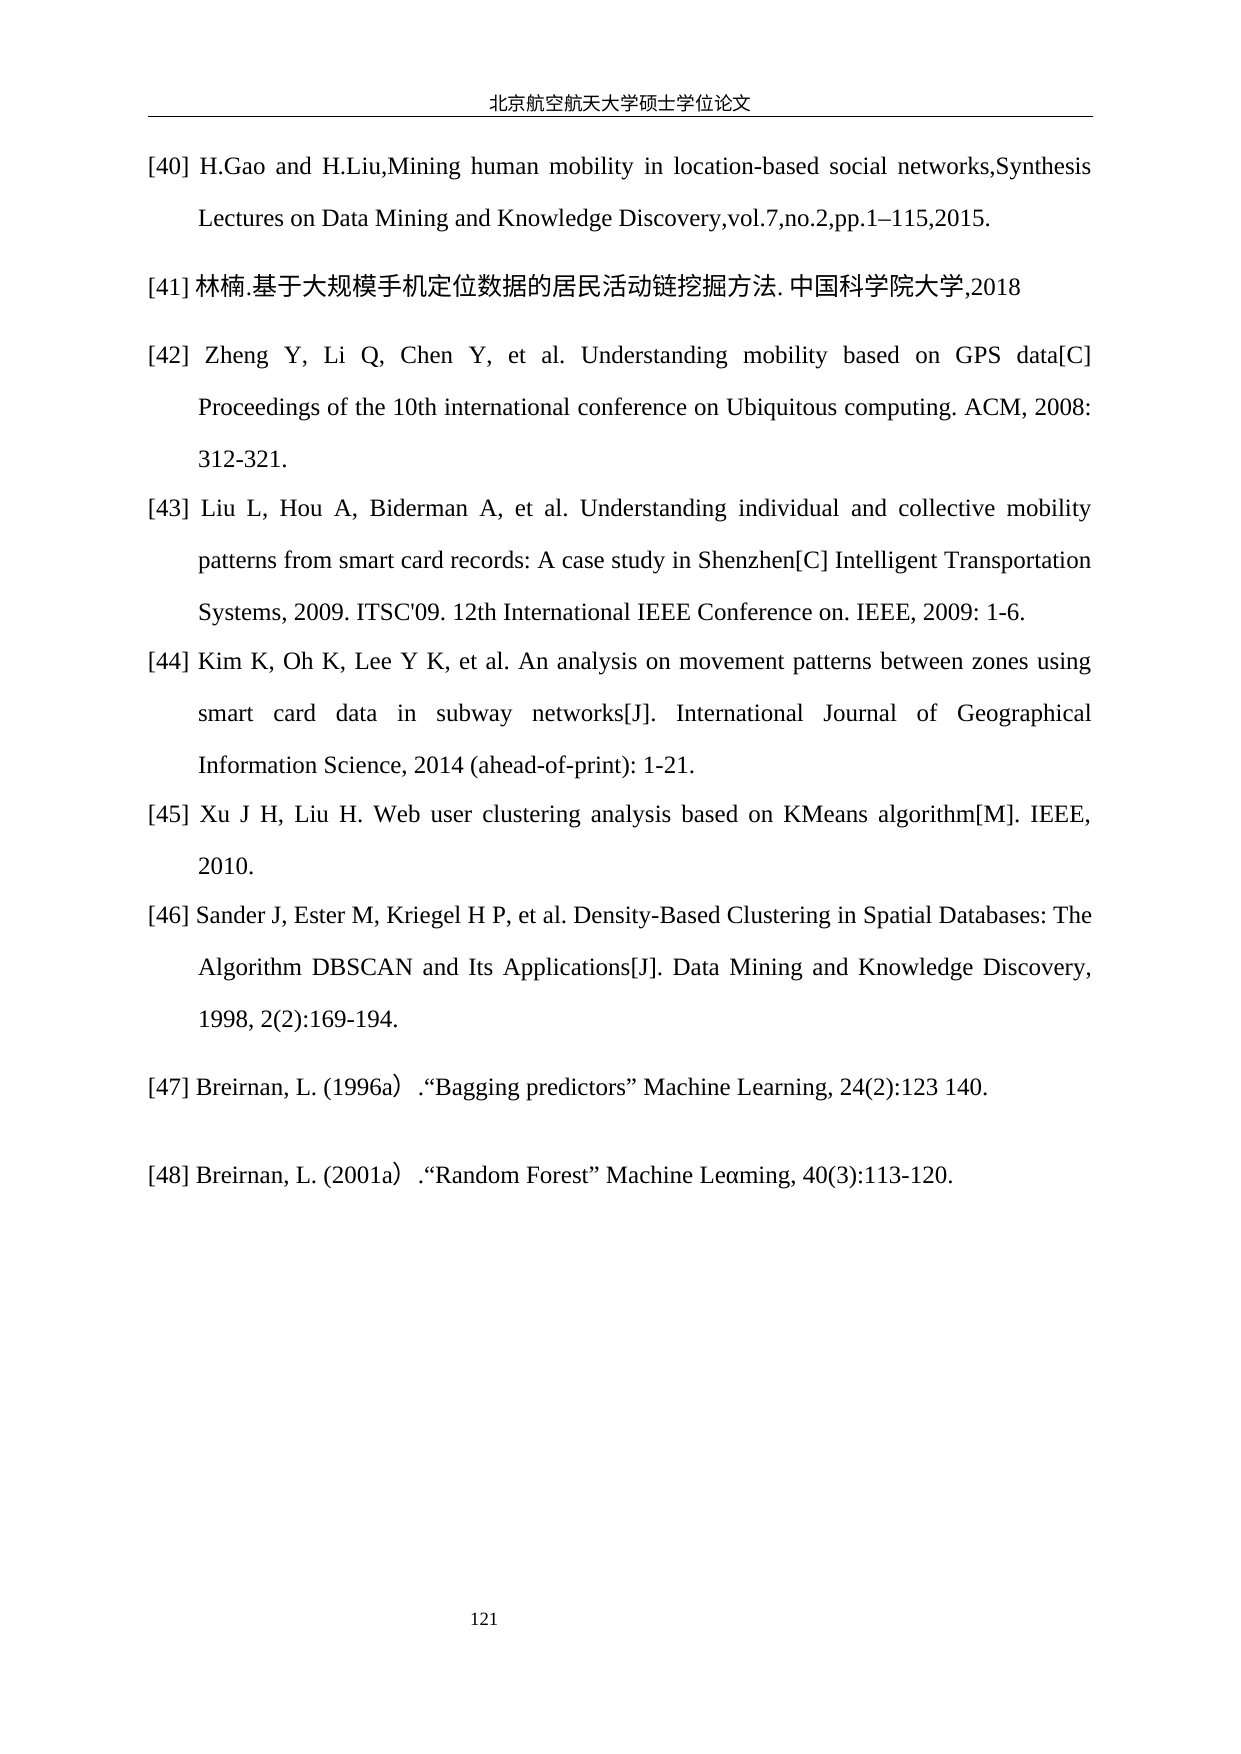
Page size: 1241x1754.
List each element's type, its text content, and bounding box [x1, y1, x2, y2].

text [48] Breirnan, L. (2001a）.“Random Forest” Machine Leαming, 40(3):113-120. [148, 1138, 1093, 1207]
text [45] Xu J H, Liu H. Web user clustering analysis based on KMeans algorithm[M]. IEEE, 2010. [148, 796, 1093, 883]
text [41] 林楠.基于大规模手机定位数据的居民活动链挖掘方法. 中国科学院大学,2018 [148, 249, 1093, 319]
text [46] Sander J, Ester M, Kriegel H P, et al. Density-Based Clustering in Spatial Databases: The Algorithm DBSCAN and Its Applications[J]. Data Mining and Knowledge Discovery, 1998, 2(2):169-194. [148, 897, 1093, 1036]
text [43] Liu L, Hou A, Biderman A, et al. Understanding individual and collective mobility patterns from smart card records: A case study in Shenzhen[C] Intelligent Transportation Systems, 2009. ITSC'09. 12th International IEEE Conference on. IEEE, 2009: 1-6. [148, 490, 1093, 629]
text [47] Breirnan, L. (1996a）.“Bagging predictors” Machine Learning, 24(2):123 140. [148, 1050, 1093, 1119]
text [44] Kim K, Oh K, Lee Y K, et al. An analysis on movement patterns between zones using smart card data in subway networks[J]. International Journal of Geographical Information Science, 2014 (ahead-of-print): 1-21. [148, 643, 1093, 782]
text [42] Zheng Y, Li Q, Chen Y, et al. Understanding mobility based on GPS data[C] Proceedings of the 10th international conference on Ubiquitous computing. ACM, 2008: 312-321. [148, 337, 1093, 476]
text [40] H.Gao and H.Liu,Mining human mobility in location-based social networks,Synthesis Lectures on Data Mining and Knowledge Discovery,vol.7,no.2,pp.1–115,2015. [148, 148, 1093, 235]
